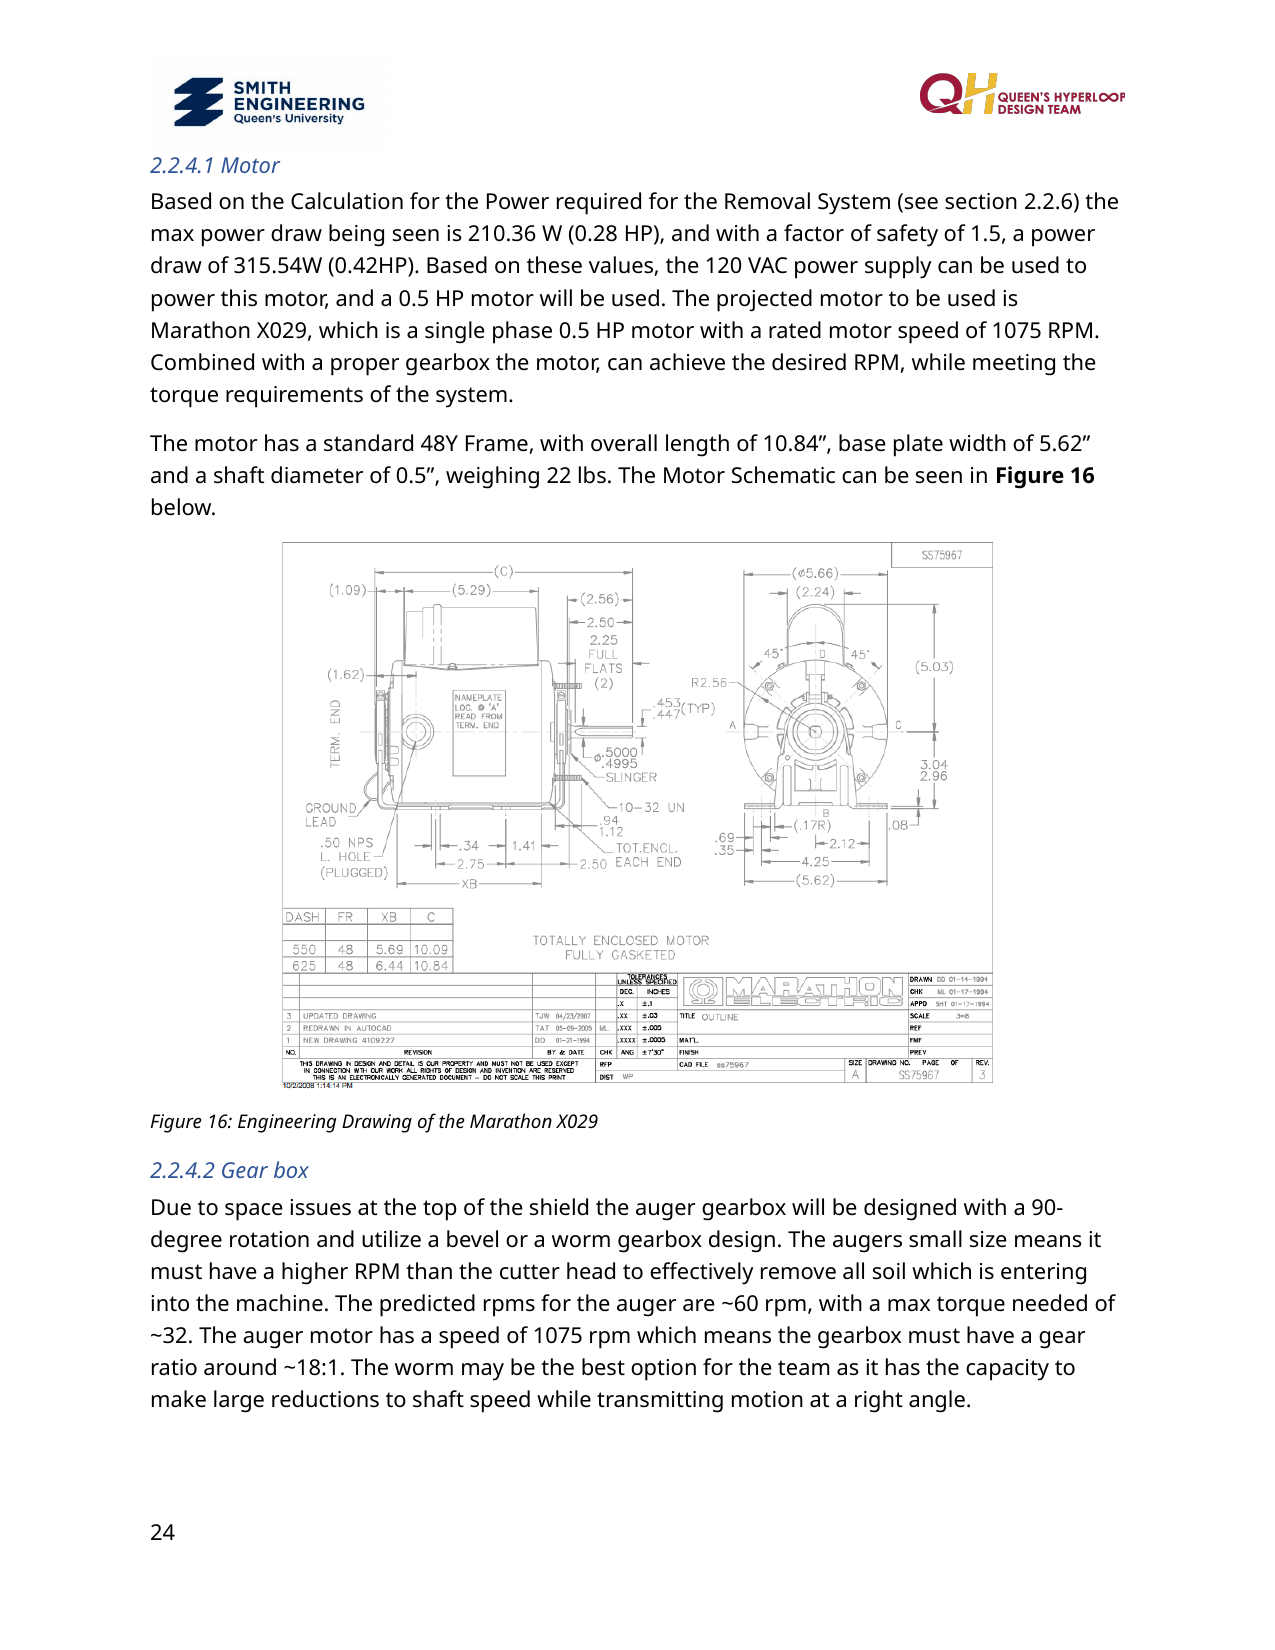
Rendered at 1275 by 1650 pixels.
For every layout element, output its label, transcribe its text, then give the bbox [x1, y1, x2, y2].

picture [279, 540, 996, 1090]
subtitle 2.2.4.1 Motor [150, 150, 1125, 180]
picture [150, 53, 388, 150]
text Based on the Calculation for the Power required for the Removal System (see section 2.2.6) the max power draw being seen is 210.36 W (0.28 HP), and with a factor of safety of 1.5, a power draw of 315.54W (0.42HP). Based on these values, the 120 VAC power supply can be used to power this motor, and a 0.5 HP motor will be used. The projected motor to be used is Marathon X029, which is a single phase 0.5 HP motor with a rated motor speed of 1075 RPM. Combined with a proper gearbox the motor, can achieve the desired RPM, while meeting the torque requirements of the system. [150, 186, 1125, 408]
text The motor has a standard 48Y Frame, with overall length of 10.84”, base plate width of 5.62” and a shaft diameter of 0.5”, weighing 22 lbs. The Motor Schematic can be seen in Figure 6 below. [150, 427, 1125, 521]
text Due to space issues at the top of the shield the auger gearbox will be designed with a 90-degree rotation and utilize a bevel or a worm gearbox design. The augers small size means it must have a higher RPM than the cutter head to effectively remove all soil which is entering into the machine. The predicted rpms for the auger are ~60 rpm, with a max torque needed of ~32. The auger motor has a speed of 1075 rpm which means the gearbox must have a gear ratio around ~18:1. The worm may be the best option for the team as it has the capacity to make large reductions to shaft speed while transmitting motion at a right angle. [150, 1191, 1125, 1414]
picture [920, 73, 1125, 114]
subtitle 2.2.4.2 Gear box [150, 1155, 1125, 1185]
